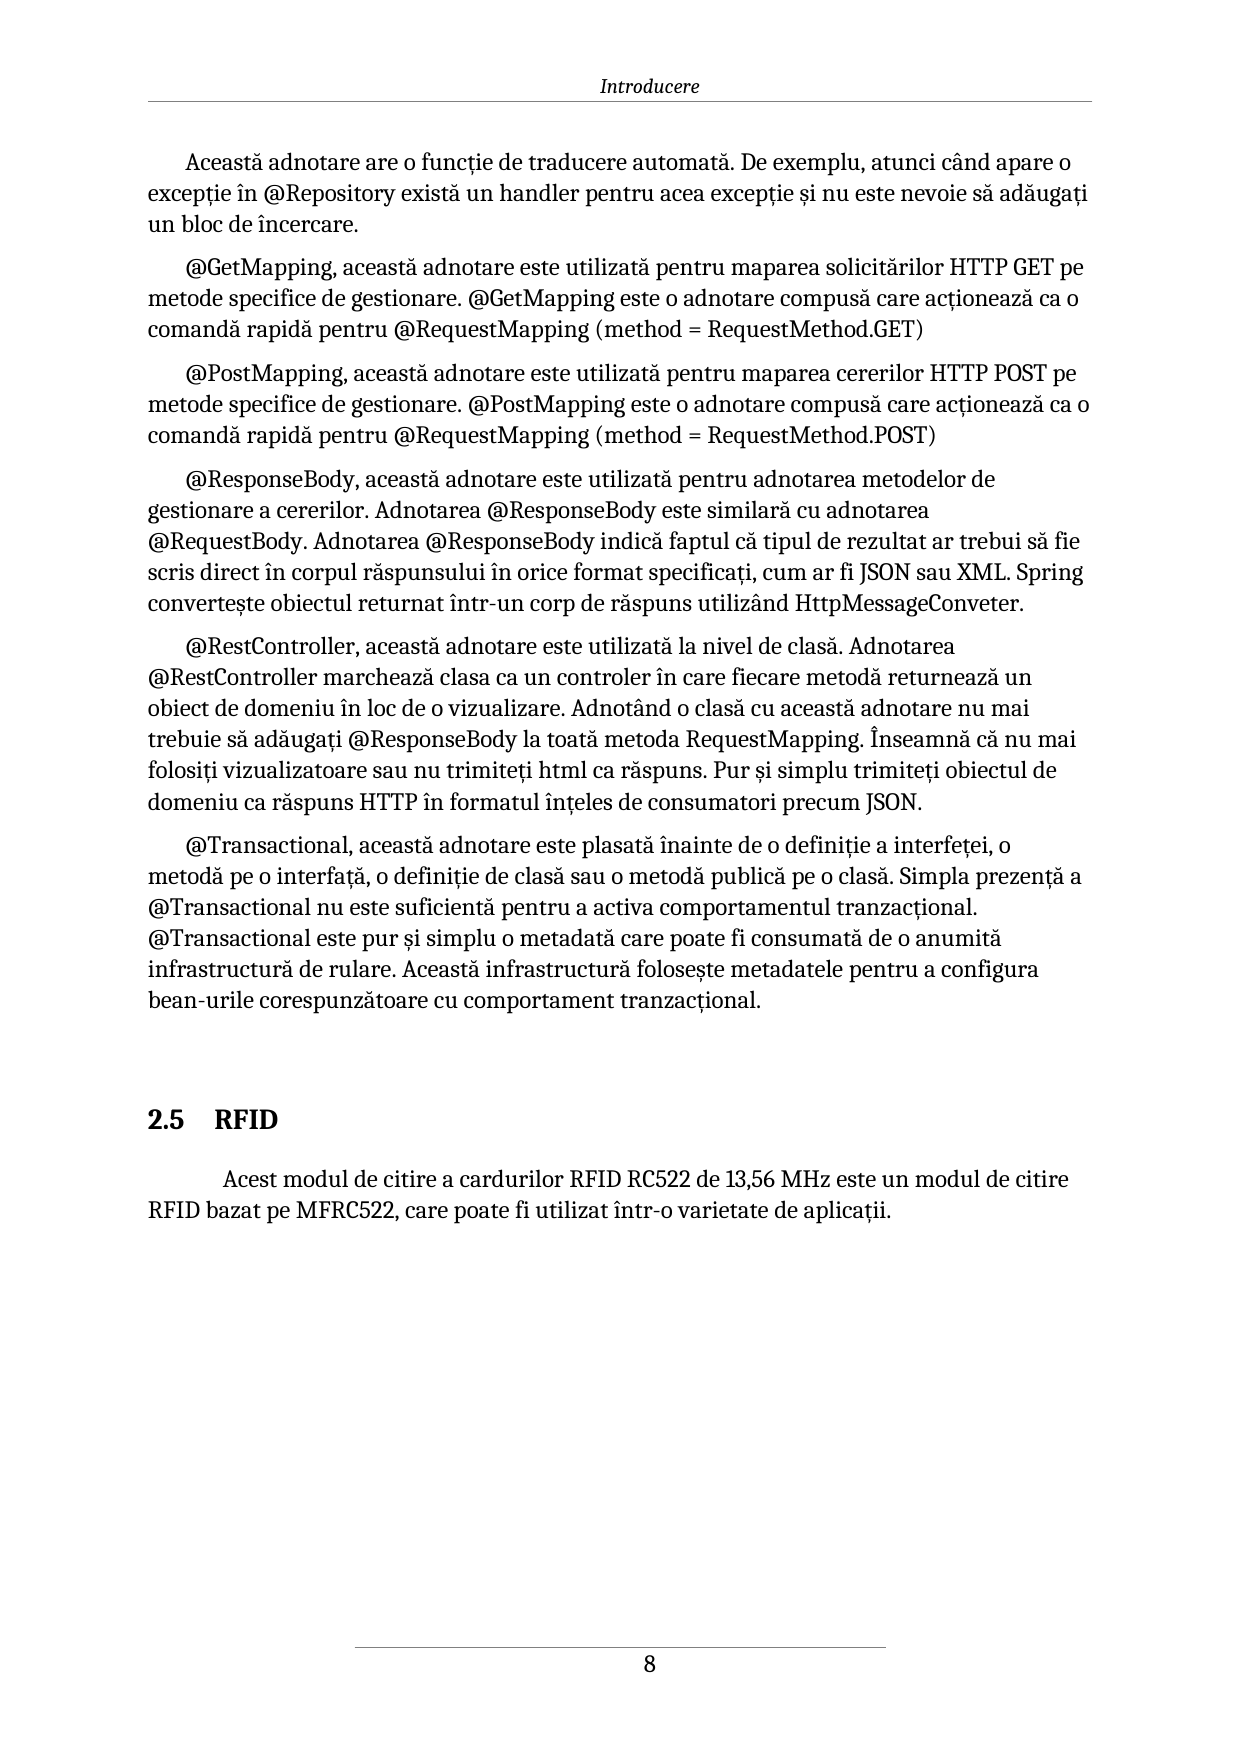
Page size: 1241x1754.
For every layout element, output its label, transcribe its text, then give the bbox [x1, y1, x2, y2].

subtitle RFID [148, 1103, 1092, 1137]
text @Transactional, această adnotare este plasată înainte de o definiție a interfeței, o metodă pe o interfață, o definiție de clasă sau o metodă publică pe o clasă. Simpla prezență a @Transactional nu este suficientă pentru a activa comportamentul tranzacțional. @Transactional este pur și simplu o metadată care poate fi consumată de o anumită infrastructură de rulare. Această infrastructură folosește metadatele pentru a configura bean-urile corespunzătoare cu comportament tranzacțional. [148, 831, 1092, 1015]
text @RestController, această adnotare este utilizată la nivel de clasă. Adnotarea @RestController marchează clasa ca un controler în care fiecare metodă returnează un obiect de domeniu în loc de o vizualizare. Adnotând o clasă cu această adnotare nu mai trebuie să adăugați @ResponseBody la toată metoda RequestMapping. Înseamnă că nu mai folosiți vizualizatoare sau nu trimiteți html ca răspuns. Pur și simplu trimiteți obiectul de domeniu ca răspuns HTTP în formatul înțeles de consumatori precum JSON. [148, 632, 1092, 816]
text Acest modul de citire a cardurilor RFID RC522 de 13,56 MHz este un modul de citire RFID bazat pe MFRC522, care poate fi utilizat într-o varietate de aplicații. [148, 1165, 1092, 1225]
text @ResponseBody, această adnotare este utilizată pentru adnotarea metodelor de gestionare a cererilor. Adnotarea @ResponseBody este similară cu adnotarea @RequestBody. Adnotarea @ResponseBody indică faptul că tipul de rezultat ar trebui să fie scris direct în corpul răspunsului în orice format specificați, cum ar fi JSON sau XML. Spring convertește obiectul returnat într-un corp de răspuns utilizând HttpMessageConveter. [148, 464, 1092, 617]
text @PostMapping, această adnotare este utilizată pentru maparea cererilor HTTP POST pe metode specifice de gestionare. @PostMapping este o adnotare compusă care acționează ca o comandă rapidă pentru @RequestMapping (method = RequestMethod.POST) [148, 359, 1092, 450]
text @GetMapping, această adnotare este utilizată pentru maparea solicitărilor HTTP GET pe metode specifice de gestionare. @GetMapping este o adnotare compusă care acționează ca o comandă rapidă pentru @RequestMapping (method = RequestMethod.GET) [148, 253, 1092, 344]
text Această adnotare are o funcție de traducere automată. De exemplu, atunci când apare o excepție în @Repository există un handler pentru acea excepție și nu este nevoie să adăugați un bloc de încercare. [148, 148, 1092, 238]
